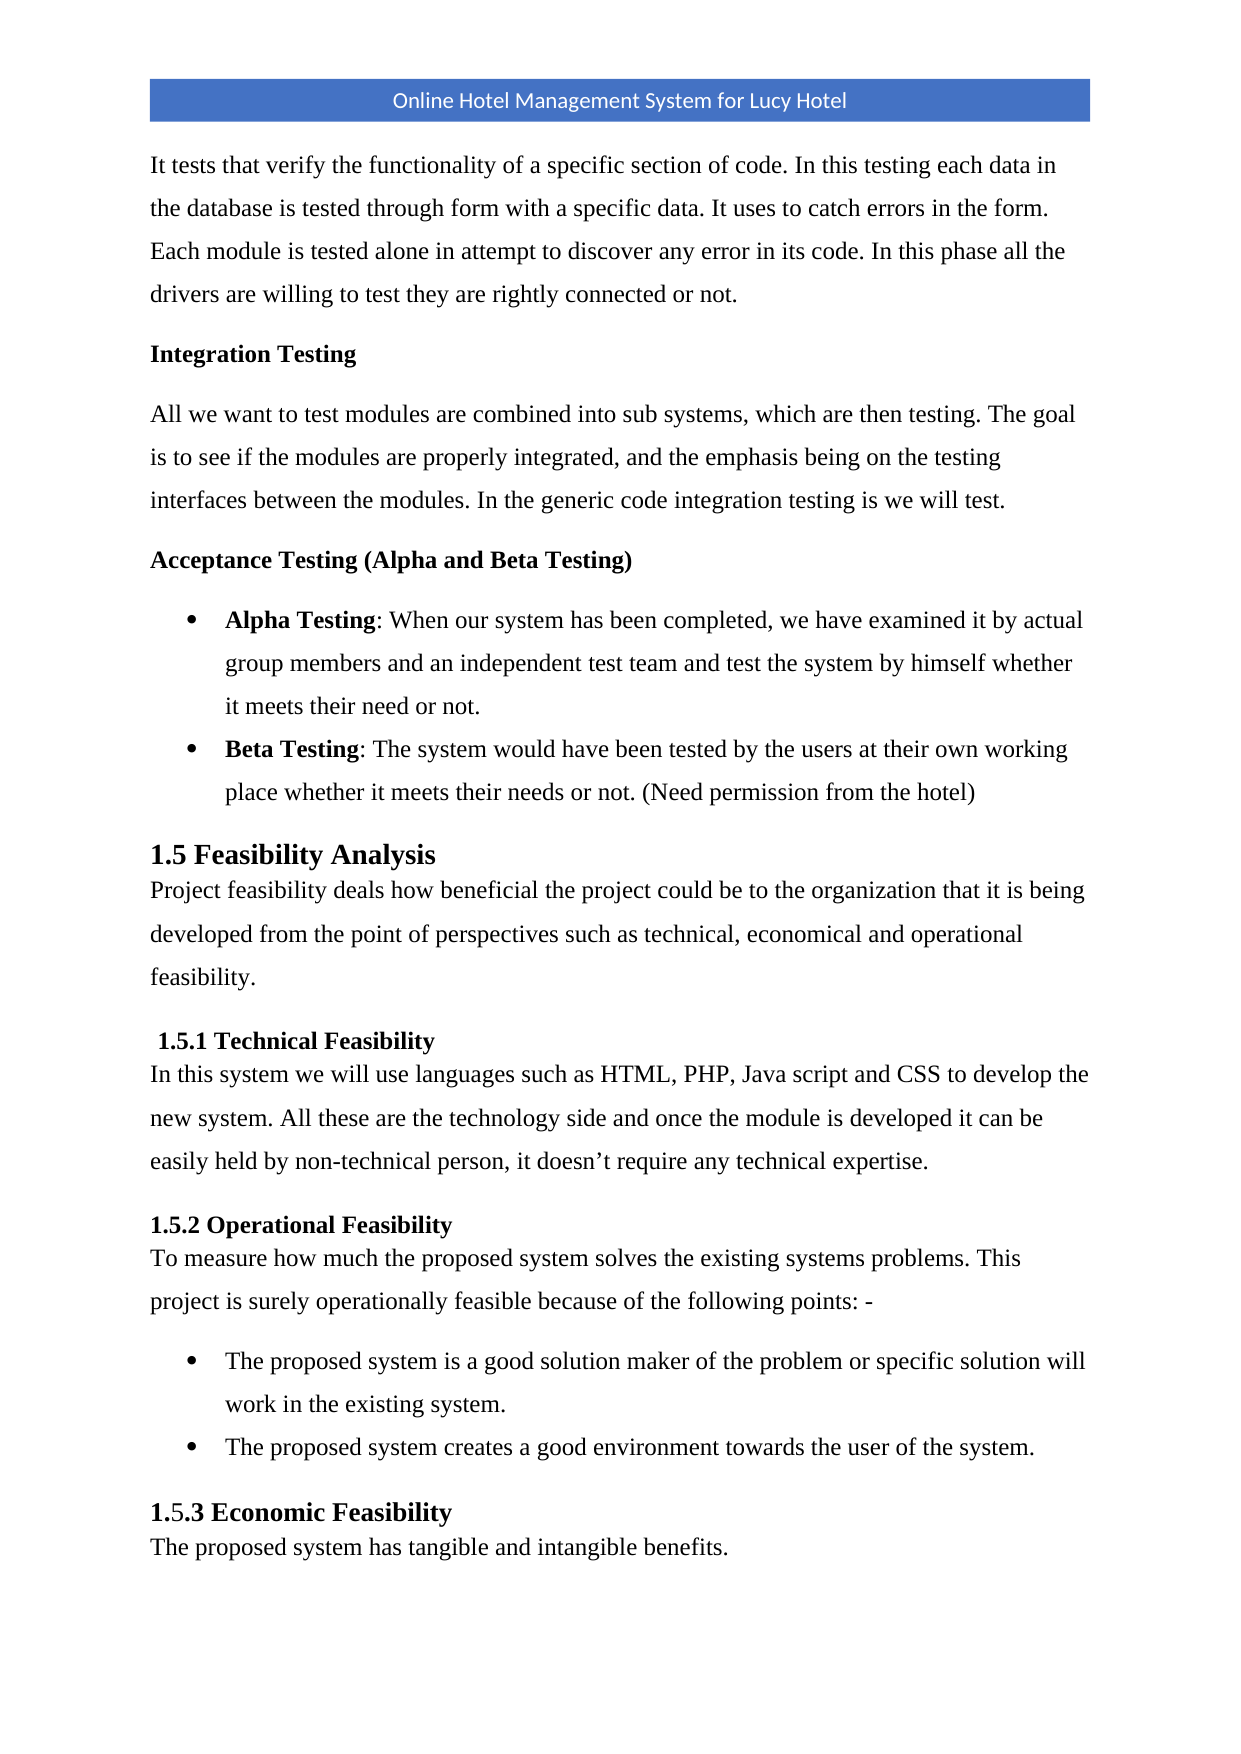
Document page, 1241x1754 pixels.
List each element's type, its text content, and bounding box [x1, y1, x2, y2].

list Alpha Testing: When our system has been completed, we have examined it by actual group members and an independent test team and test the system by himself whether it meets their need or not. [187, 605, 1090, 720]
subtitle 1.5 Feasibility Analysis [150, 837, 1090, 871]
list Beta Testing: The system would have been tested by the users at their own working place whether it meets their needs or not. (Need permission from the hotel) [187, 734, 1090, 806]
list The proposed system is a good solution maker of the problem or specific solution will work in the existing system. [187, 1346, 1090, 1418]
subtitle 1.5.1 Technical Feasibility [150, 1026, 1090, 1054]
text All we want to test modules are combined into sub systems, which are then testing. The goal is to see if the modules are properly integrated, and the emphasis being on the testing interfaces between the modules. In the generic code integration testing is we will test. [150, 399, 1090, 514]
text Project feasibility deals how beneficial the project could be to the organization that it is being developed from the point of perspectives such as technical, economical and operational feasibility. [150, 876, 1090, 991]
text Integration Testing [150, 339, 1090, 368]
list The proposed system creates a good environment towards the user of the system. [187, 1432, 1090, 1461]
subtitle 1.5.3 Economic Feasibility [150, 1496, 1090, 1527]
subtitle 1.5.2 Operational Feasibility [150, 1210, 1090, 1238]
text It tests that verify the functionality of a specific section of code. In this testing each data in the database is tested through form with a specific data. It uses to catch errors in the form. Each module is tested alone in attempt to discover any error in its code. In this phase all the drivers are willing to test they are rightly connected or not. [150, 150, 1090, 308]
text In this system we will use languages such as HTML, PHP, Java script and CSS to develop the new system. All these are the technology side and once the module is developed it can be easily held by non-technical person, it doesn’t require any technical expertise. [150, 1059, 1090, 1174]
text Acceptance Testing (Alpha and Beta Testing) [150, 545, 1090, 574]
text To measure how much the proposed system solves the existing systems problems. This project is surely operationally feasible because of the following points: - [150, 1243, 1090, 1315]
text The proposed system has tangible and intangible benefits. [150, 1532, 1090, 1560]
